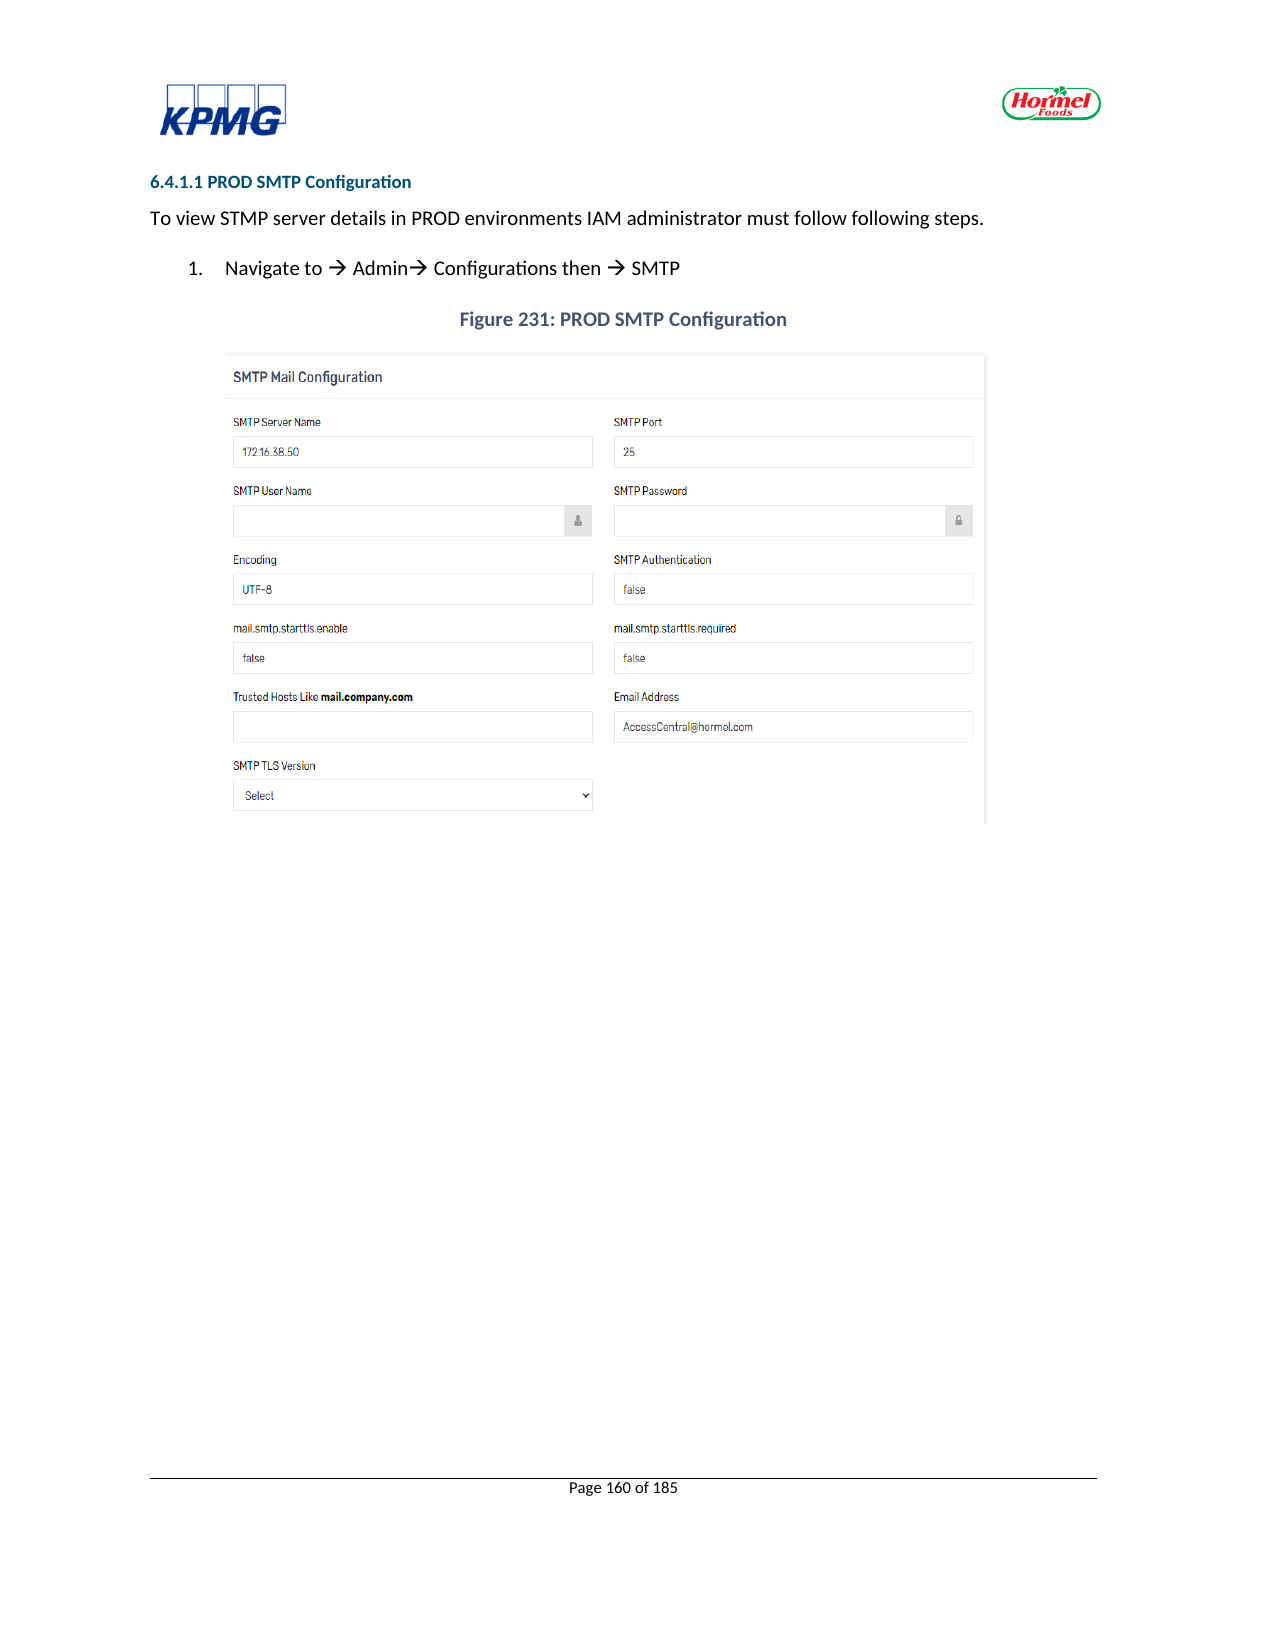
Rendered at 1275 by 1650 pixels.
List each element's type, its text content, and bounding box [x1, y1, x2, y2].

picture [225, 352, 990, 824]
text Figure 231: PROD SMTP Configuration [150, 306, 1097, 332]
list Navigate to Admin Configurations then SMTP [187, 256, 1097, 281]
picture [988, 77, 1114, 140]
subtitle PROD SMTP Configuration [150, 171, 1097, 194]
picture [150, 75, 302, 146]
text To view STMP server details in PROD environments IAM administrator must follow following steps. [150, 205, 1097, 231]
